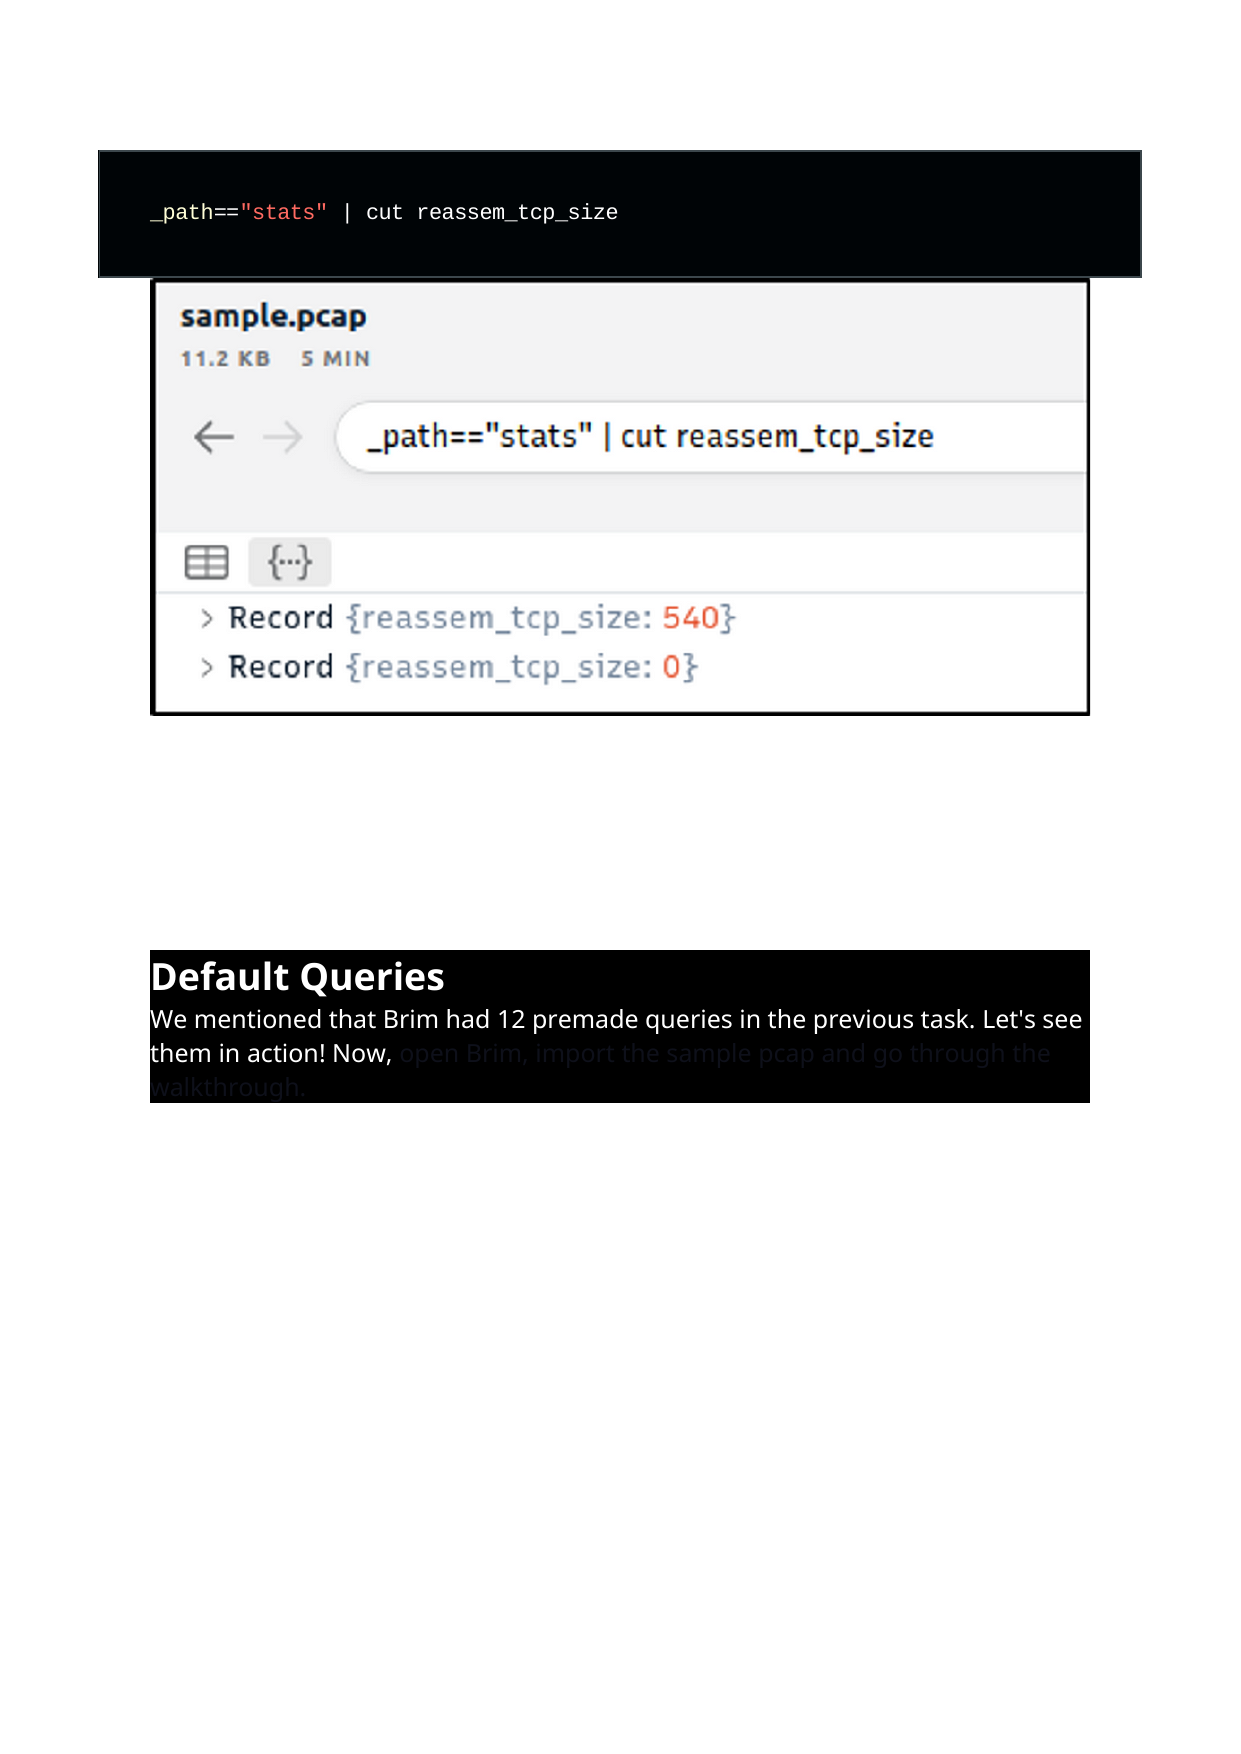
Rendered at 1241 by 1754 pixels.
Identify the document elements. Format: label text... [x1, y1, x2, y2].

text We mentioned that Brim had 12 premade queries in the previous task. Let's see them in action! Now, open Brim, import the sample pcap and go through the walkthrough. [150, 1001, 1090, 1103]
text Default Queries [150, 950, 1090, 1001]
picture [150, 278, 1091, 716]
text _path=="stats" | cut reassem_tcp_size [100, 152, 1140, 276]
